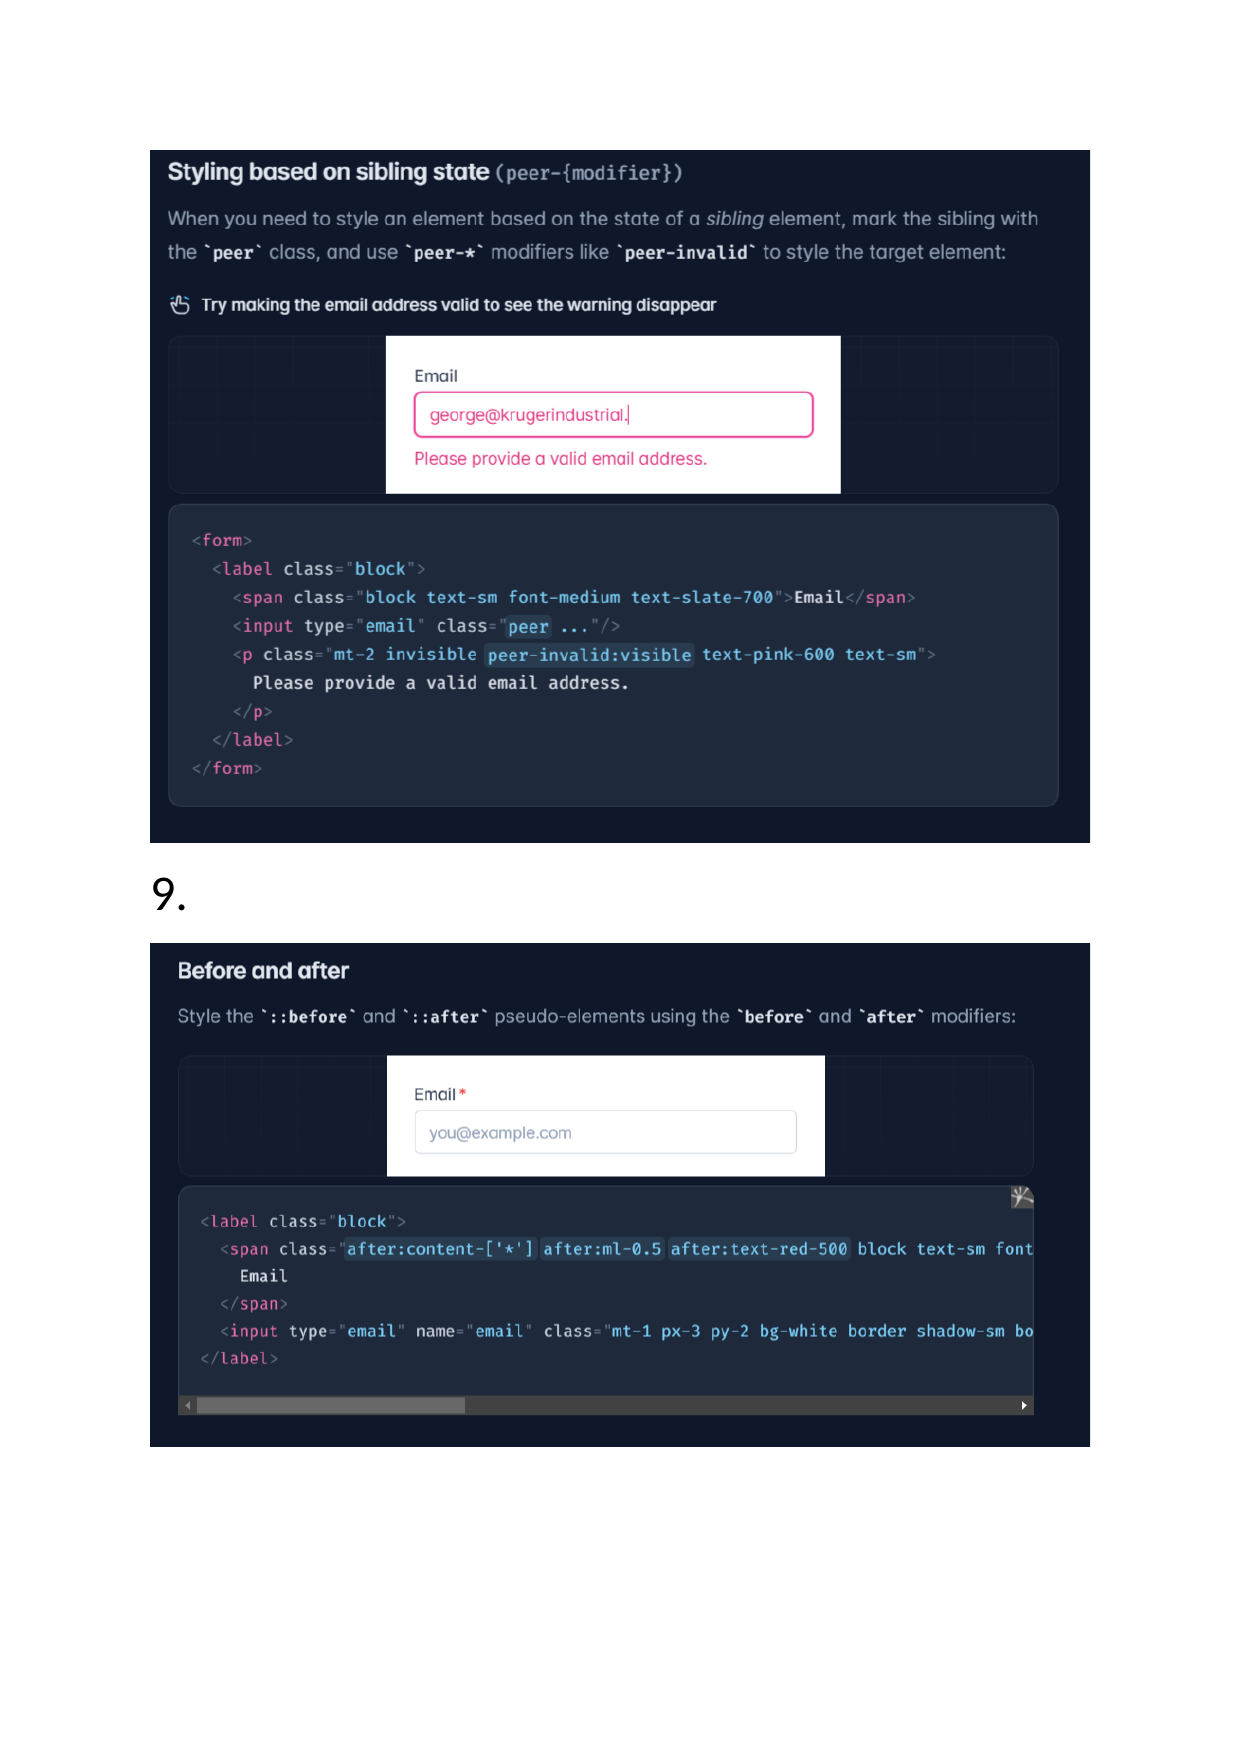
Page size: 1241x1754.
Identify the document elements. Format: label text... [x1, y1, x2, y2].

picture [150, 150, 1091, 843]
text 9. [150, 861, 1090, 922]
picture [150, 943, 1091, 1447]
